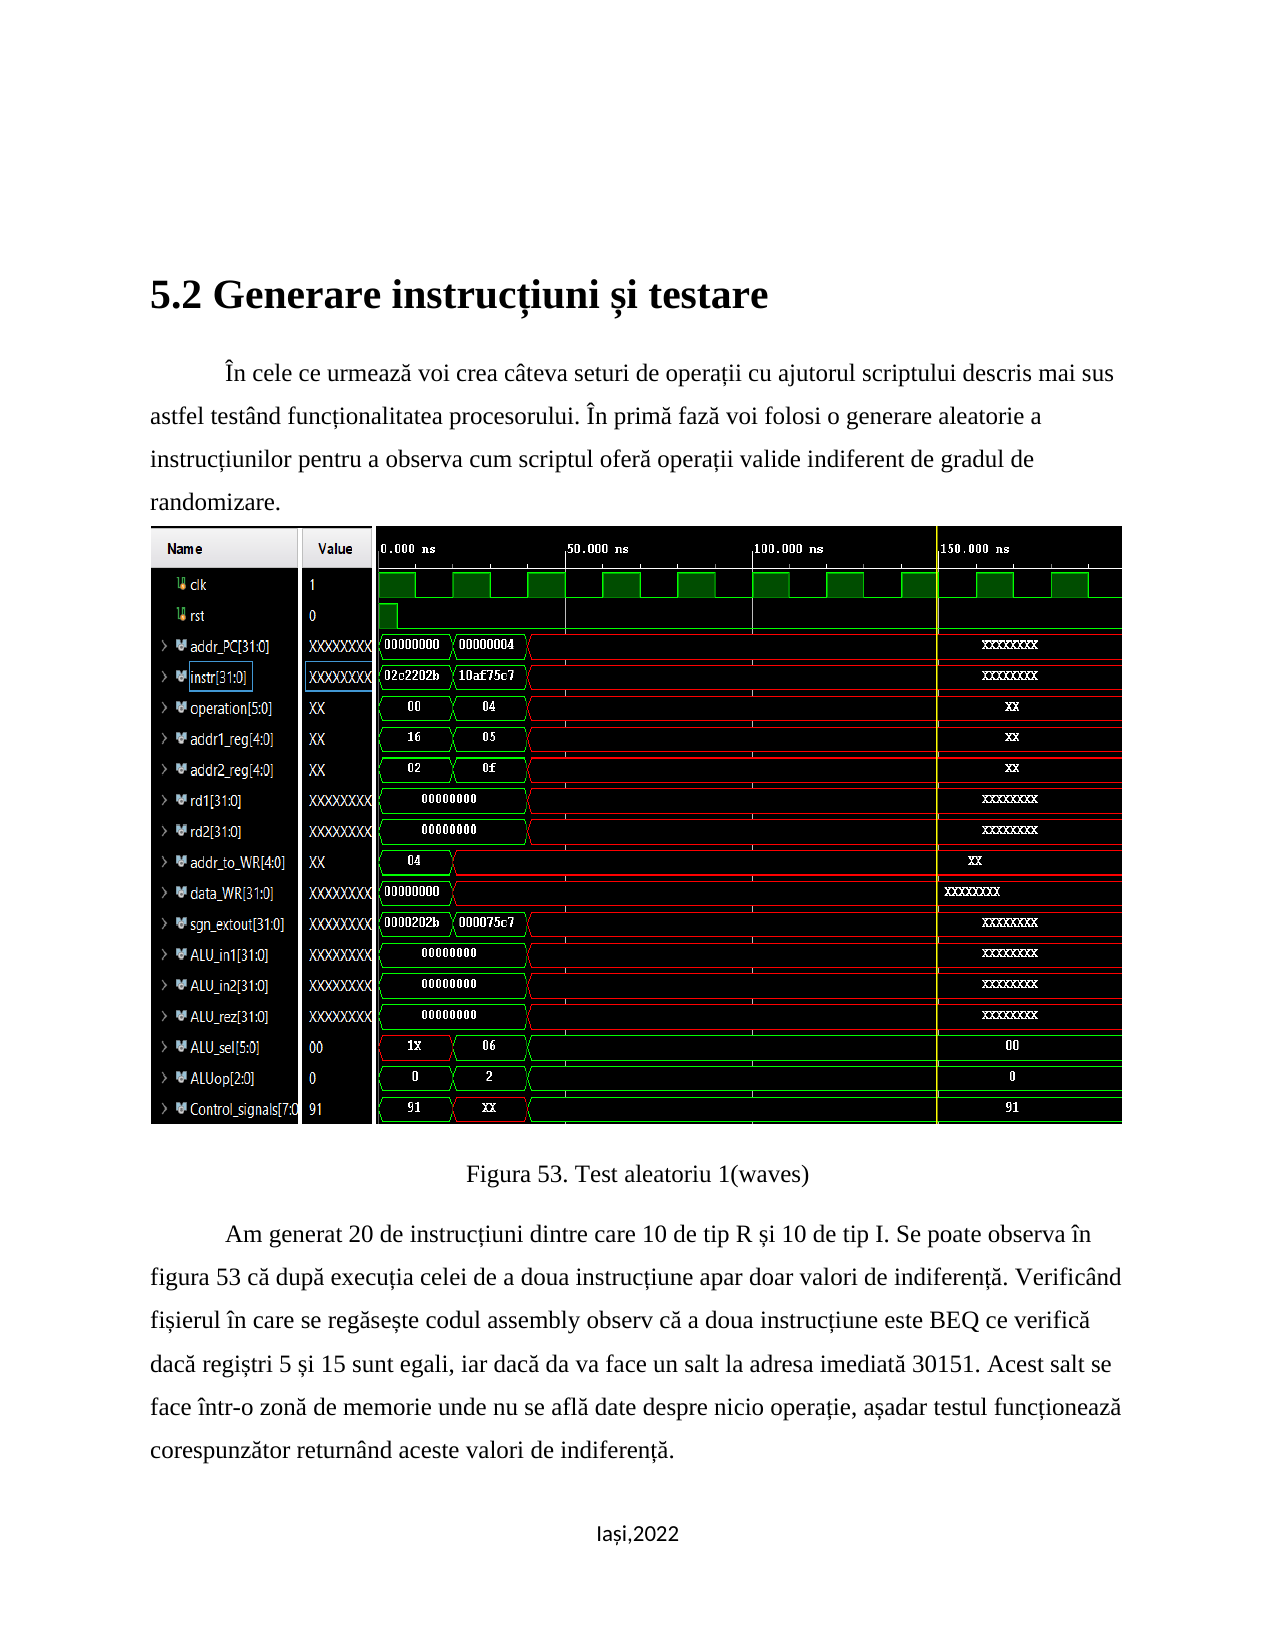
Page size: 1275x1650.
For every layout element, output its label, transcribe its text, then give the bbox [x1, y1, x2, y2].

subtitle 5.2 Generare instrucțiuni și testare [150, 269, 1125, 317]
picture [150, 526, 1122, 1123]
text În cele ce urmează voi crea câteva seturi de operații cu ajutorul scriptului descris mai sus astfel testând funcționalitatea procesorului. În primă fază voi folosi o generare aleatorie a instrucțiunilor pentru a observa cum scriptul oferă operații valide indiferent de gradul de randomizare. [150, 358, 1125, 516]
text Am generat 20 de instrucțiuni dintre care 10 de tip R și 10 de tip I. Se poate observa în figura 53 că după execuția celei de a doua instrucțiune apar doar valori de indiferență. Verificând fișierul în care se regăsește codul assembly observ că a doua instrucțiune este BEQ ce verifică dacă regiștri 5 și 15 sunt egali, iar dacă da va face un salt la adresa imediată 30151. Acest salt se face într-o zonă de memorie unde nu se află date despre nicio operație, așadar testul funcționează corespunzător returnând aceste valori de indiferență. [150, 1219, 1125, 1464]
